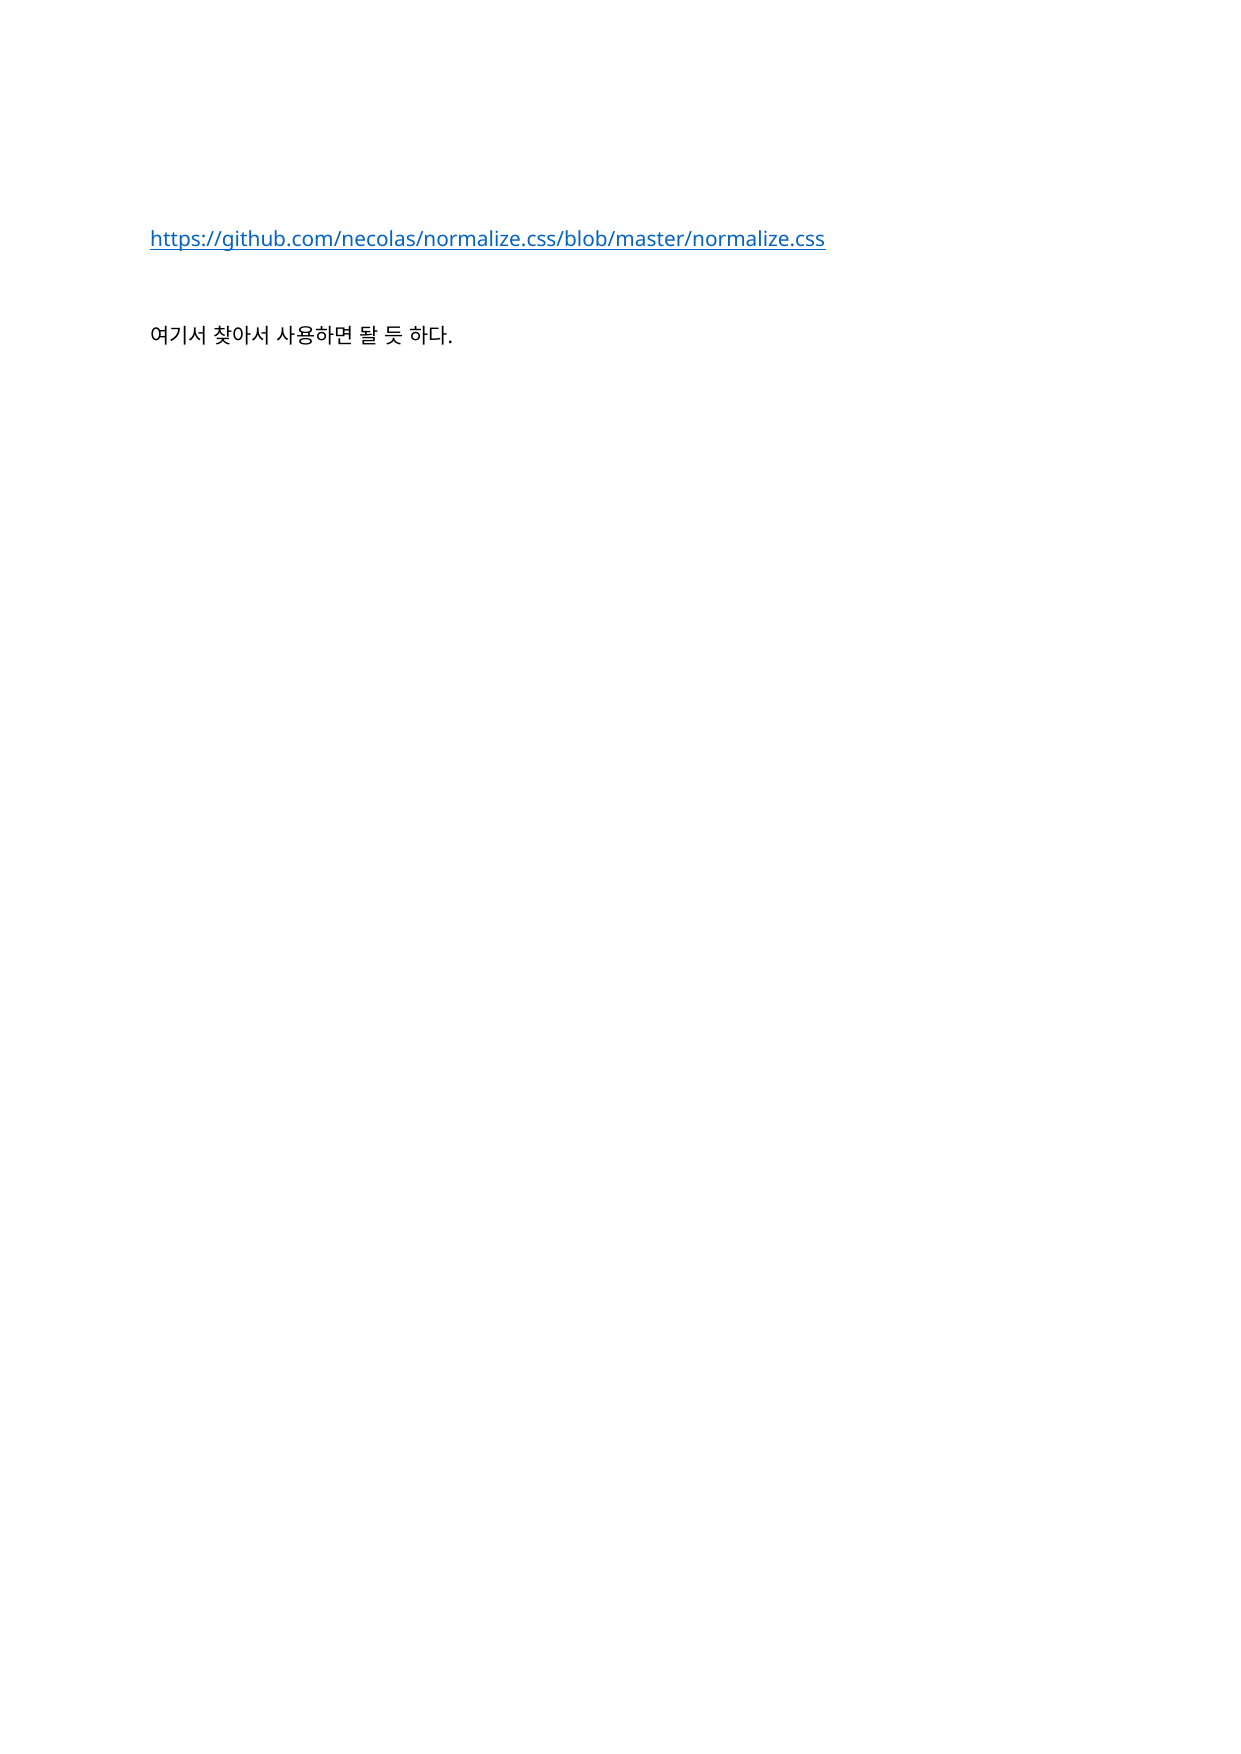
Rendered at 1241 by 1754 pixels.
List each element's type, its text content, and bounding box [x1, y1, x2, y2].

text 여기서 찾아서 사용하면 돨 듯 하다. [150, 319, 1090, 349]
text https://github.com/necolas/normalize.css/blob/master/normalize.css [150, 224, 1090, 253]
